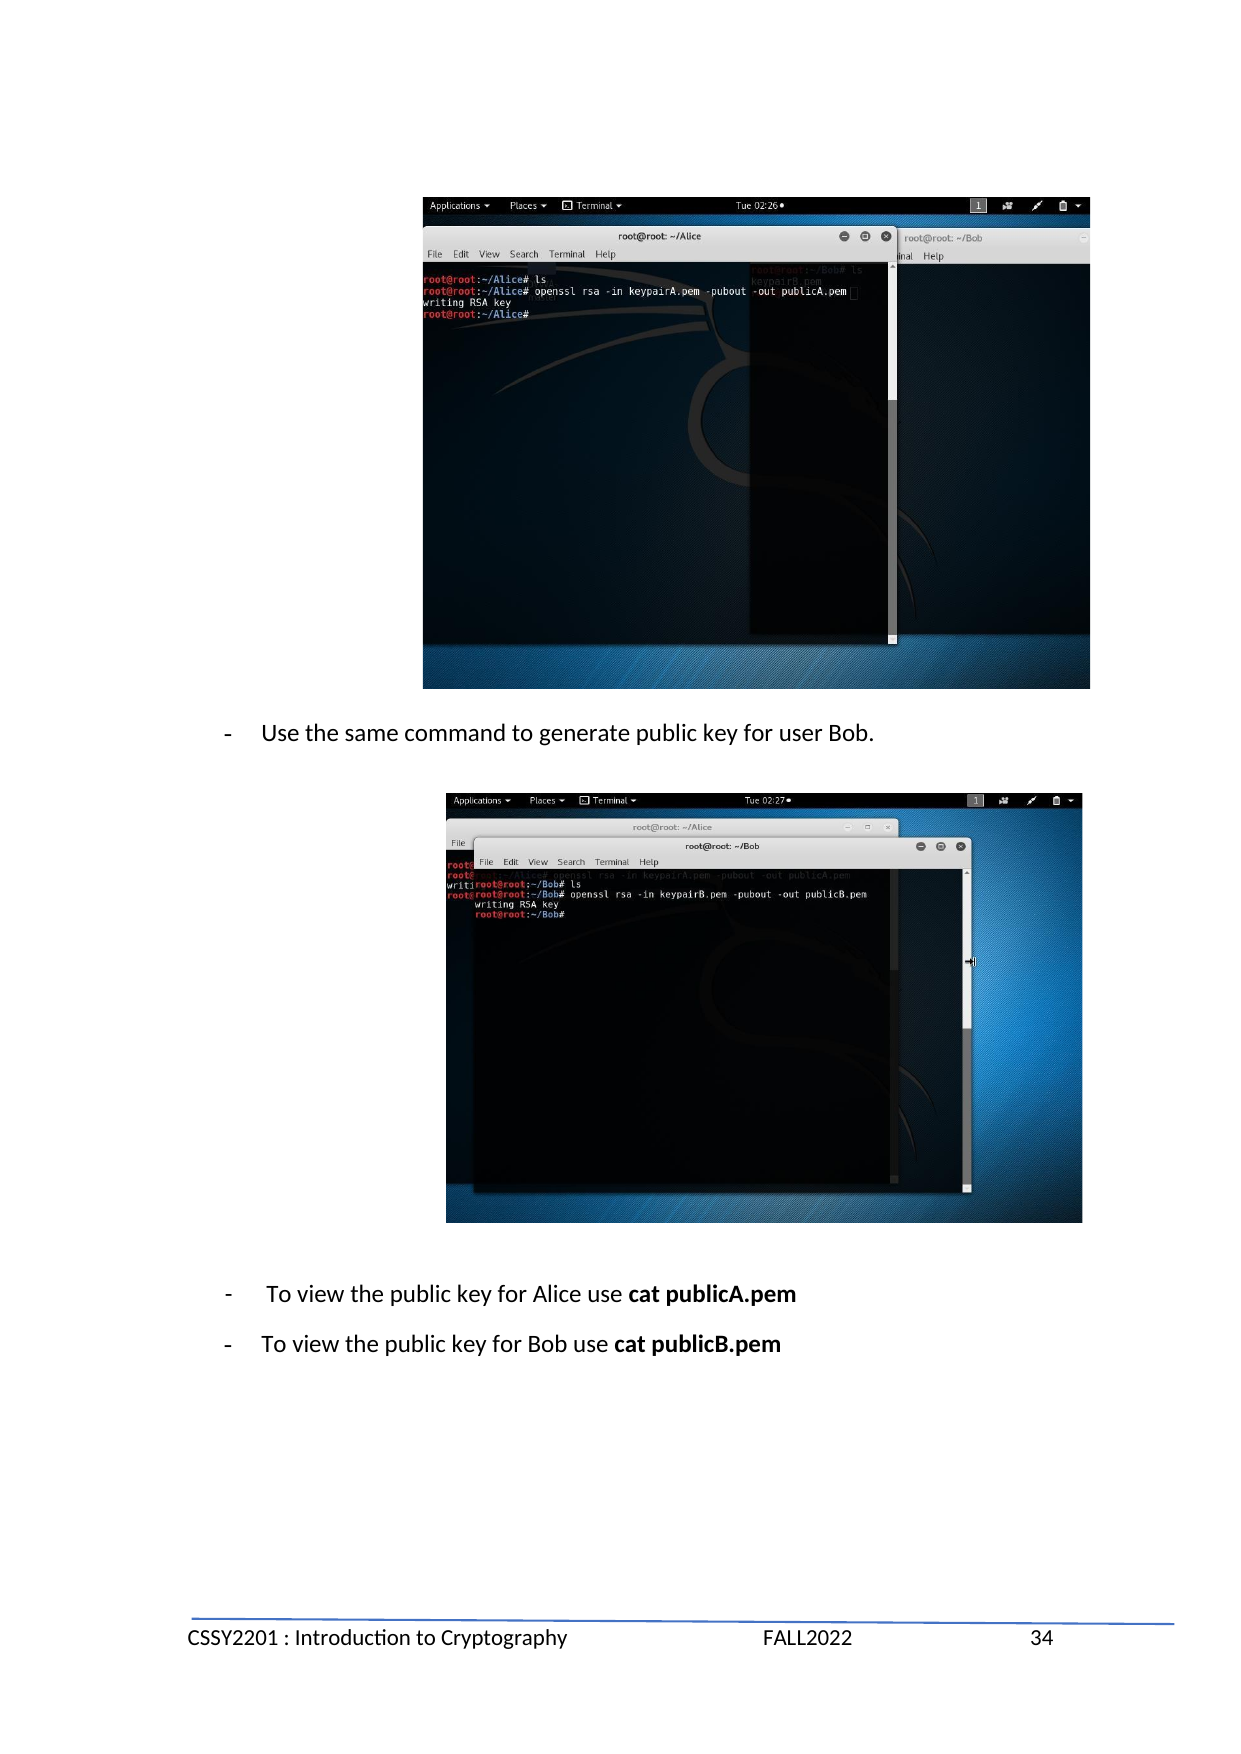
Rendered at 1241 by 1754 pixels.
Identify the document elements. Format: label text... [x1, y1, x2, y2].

list To view the public key for Bob use cat publicB.pem [223, 1328, 1132, 1359]
list Use the same command to generate public key for user Bob. [223, 717, 1132, 747]
picture [446, 793, 1083, 1223]
text - To view the public key for Alice use cat publicA.pem [224, 1278, 1132, 1309]
picture [422, 197, 1091, 689]
